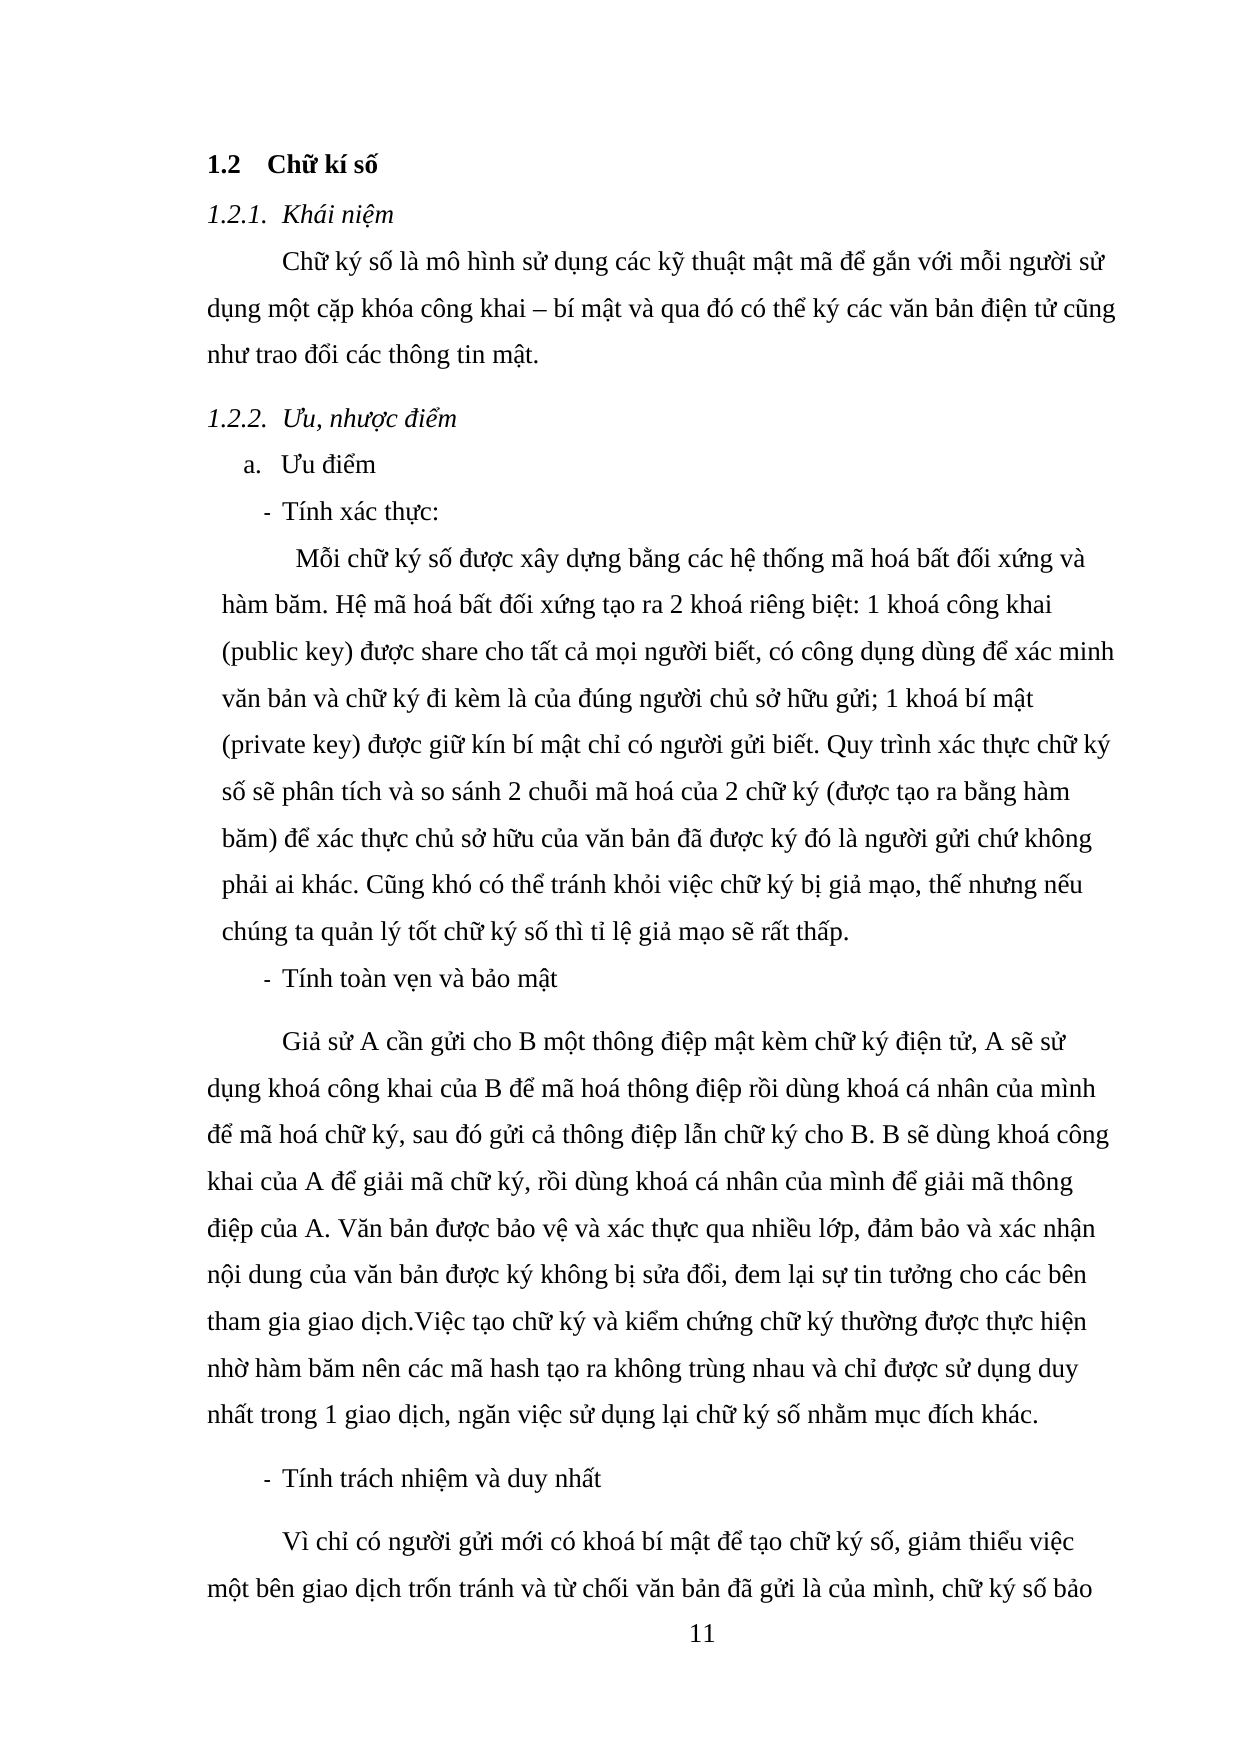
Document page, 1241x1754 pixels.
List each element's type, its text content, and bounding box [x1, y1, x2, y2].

subtitle Khái niệm [207, 198, 1122, 230]
list Tính xác thực: [207, 495, 1122, 526]
list Ưu điểm [243, 448, 1122, 480]
text Chữ ký số là mô hình sử dụng các kỹ thuật mật mã để gắn với mỗi người sử dụng một cặp khóa công khai – bí mật và qua đó có thể ký các văn bản điện tử cũng như trao đổi các thông tin mật. [207, 245, 1122, 370]
text Giả sử A cần gửi cho B một thông điệp mật kèm chữ ký điện tử, A sẽ sử dụng khoá công khai của B để mã hoá thông điệp rồi dùng khoá cá nhân của mình để mã hoá chữ ký, sau đó gửi cả thông điệp lẫn chữ ký cho B. B sẽ dùng khoá công khai của A để giải mã chữ ký, rồi dùng khoá cá nhân của mình để giải mã thông điệp của A. Văn bản được bảo vệ và xác thực qua nhiều lớp, đảm bảo và xác nhận nội dung của văn bản được ký không bị sửa đổi, đem lại sự tin tưởng cho các bên tham gia giao dịch.Việc tạo chữ ký và kiểm chứng chữ ký thường được thực hiện nhờ hàm băm nên các mã hash tạo ra không trùng nhau và chỉ được sử dụng duy nhất trong 1 giao dịch, ngăn việc sử dụng lại chữ ký số nhằm mục đích khác. [207, 1025, 1122, 1430]
list Tính toàn vẹn và bảo mật [207, 962, 1122, 993]
subtitle Ưu, nhược điểm [207, 402, 1122, 433]
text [207, 1525, 1122, 1603]
list Mỗi chữ ký số được xây dựng bằng các hệ thống mã hoá bất đối xứng và hàm băm. Hệ mã hoá bất đối xứng tạo ra 2 khoá riêng biệt: 1 khoá công khai (public key) được share cho tất cả mọi người biết, có công dụng dùng để xác minh văn bản và chữ ký đi kèm là của đúng người chủ sở hữu gửi; 1 khoá bí mật (private key) được giữ kín bí mật chỉ có người gửi biết. Quy trình xác thực chữ ký số sẽ phân tích và so sánh 2 chuỗi mã hoá của 2 chữ ký (được tạo ra bằng hàm băm) để xác thực chủ sở hữu của văn bản đã được ký đó là người gửi chứ không phải ai khác. Cũng khó có thể tránh khỏi việc chữ ký bị giả mạo, thế nhưng nếu chúng ta quản lý tốt chữ ký số thì tỉ lệ giả mạo sẽ rất thấp. [222, 542, 1122, 946]
subtitle Chữ kí số [207, 148, 1122, 179]
list Tính trách nhiệm và duy nhất [207, 1462, 1122, 1493]
